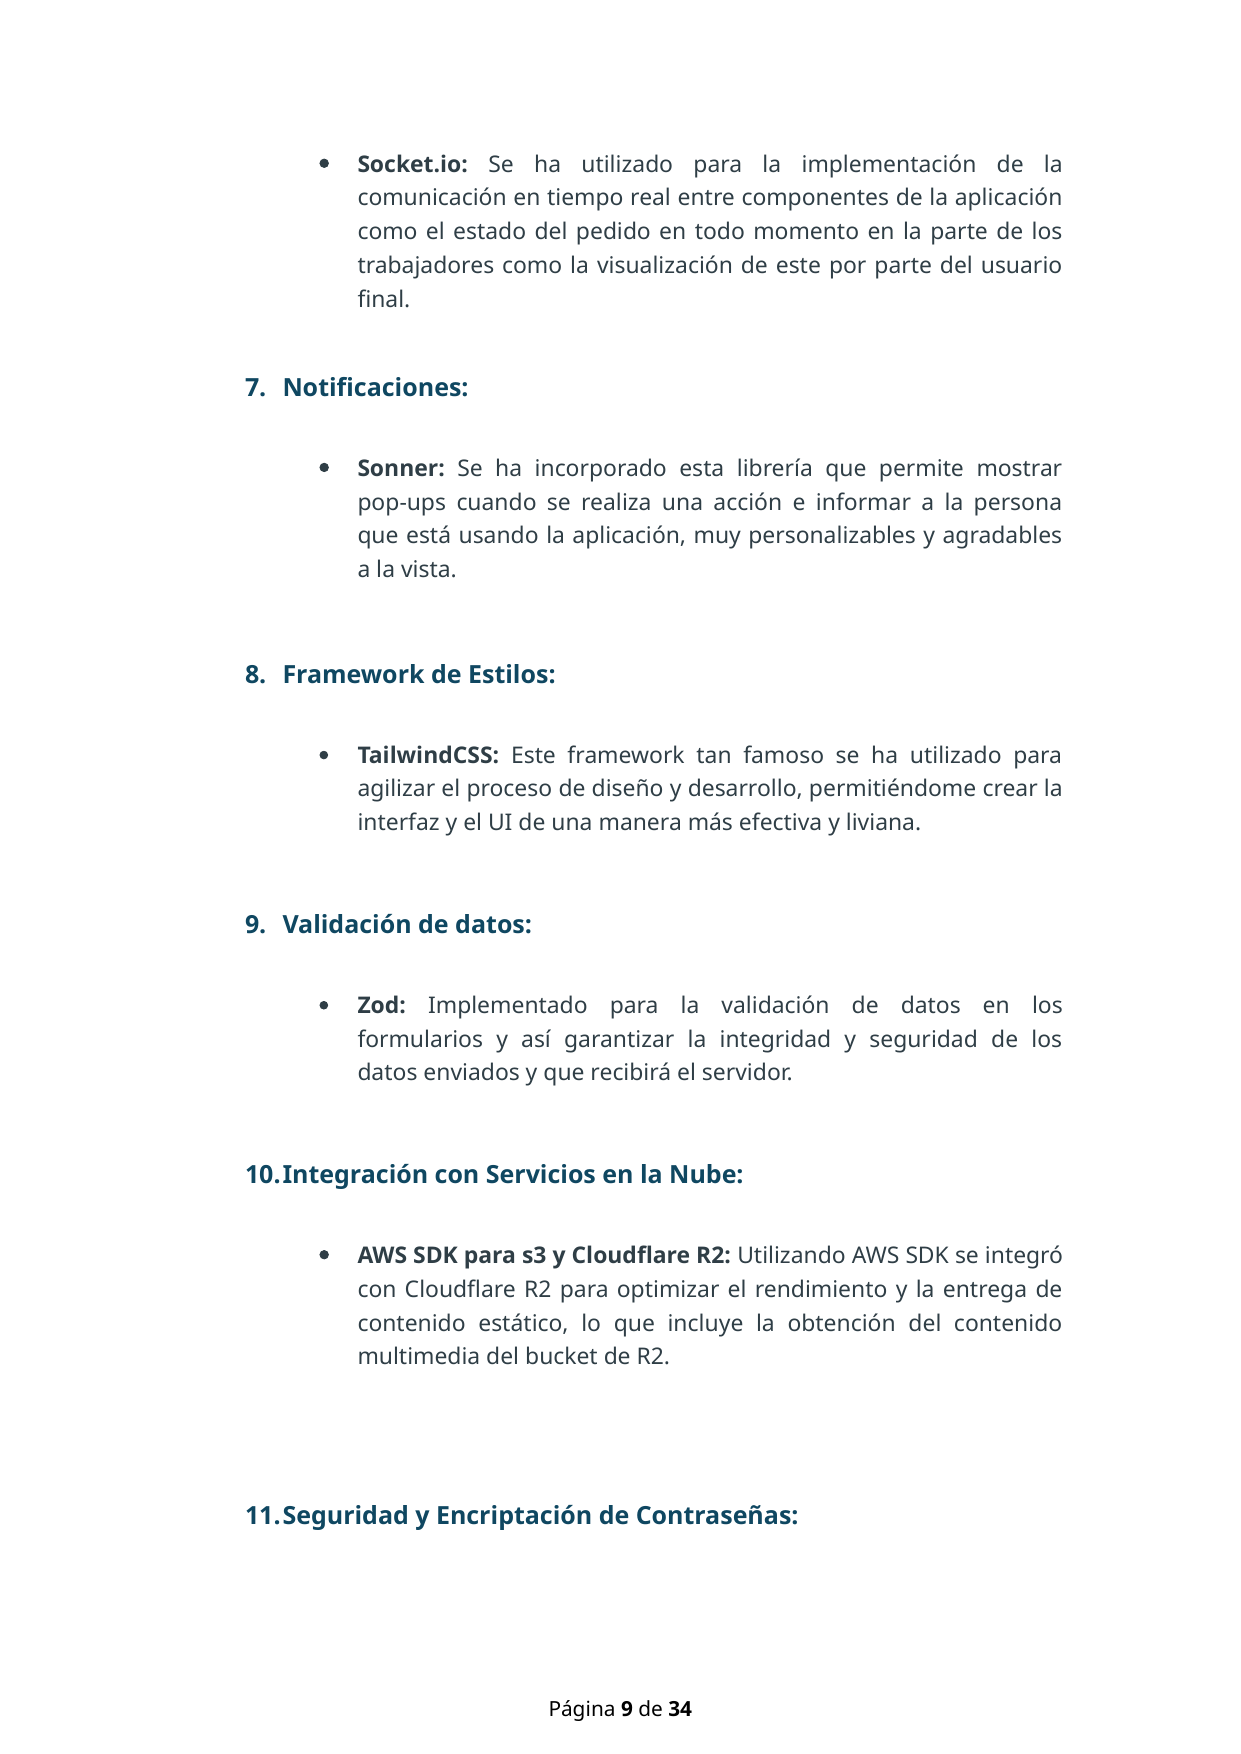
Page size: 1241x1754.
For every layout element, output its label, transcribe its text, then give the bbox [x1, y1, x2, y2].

subtitle Framework de Estilos: [245, 657, 1063, 691]
subtitle Notificaciones: [245, 370, 1063, 404]
subtitle Seguridad y Encriptación de Contraseñas: [245, 1498, 1063, 1532]
subtitle Integración con Servicios en la Nube: [245, 1157, 1063, 1191]
list AWS SDK para s3 y Cloudflare R2: Utilizando AWS SDK se integró con Cloudflare R2 para optimizar el rendimiento y la entrega de contenido estático, lo que incluye la obtención del contenido multimedia del bucket de R2. [320, 1239, 1063, 1372]
list Sonner: Se ha incorporado esta librería que permite mostrar pop-ups cuando se realiza una acción e informar a la persona que está usando la aplicación, muy personalizables y agradables a la vista. [320, 452, 1063, 584]
subtitle Validación de datos: [245, 907, 1063, 941]
list Zod: Implementado para la validación de datos en los formularios y así garantizar la integridad y seguridad de los datos enviados y que recibirá el servidor. [320, 989, 1063, 1088]
list TailwindCSS: Este framework tan famoso se ha utilizado para agilizar el proceso de diseño y desarrollo, permitiéndome crear la interfaz y el UI de una manera más efectiva y liviana. [320, 739, 1063, 837]
list Socket.io: Se ha utilizado para la implementación de la comunicación en tiempo real entre componentes de la aplicación como el estado del pedido en todo momento en la parte de los trabajadores como la visualización de este por parte del usuario final. [320, 148, 1063, 314]
